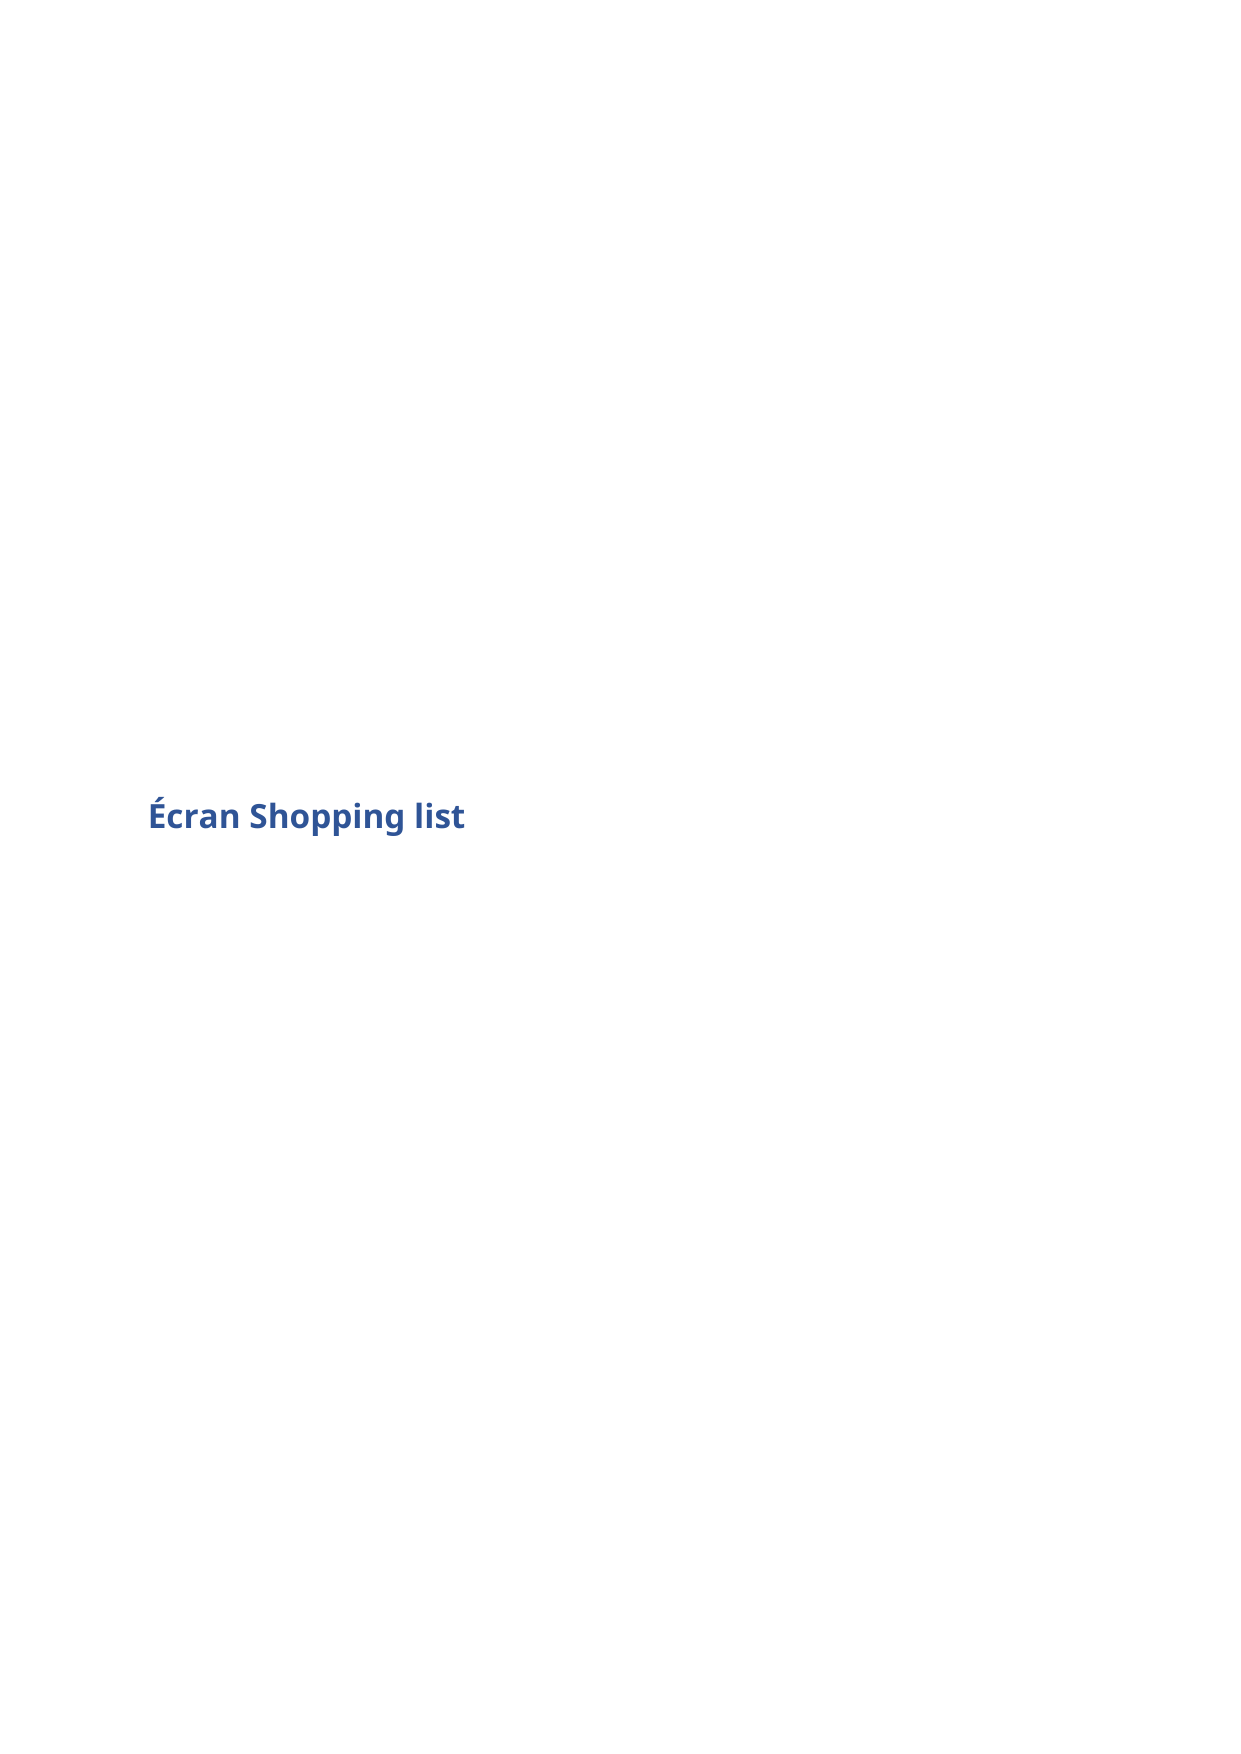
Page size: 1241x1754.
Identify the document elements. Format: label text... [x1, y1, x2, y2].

subtitle Écran Shopping list [148, 793, 1093, 838]
